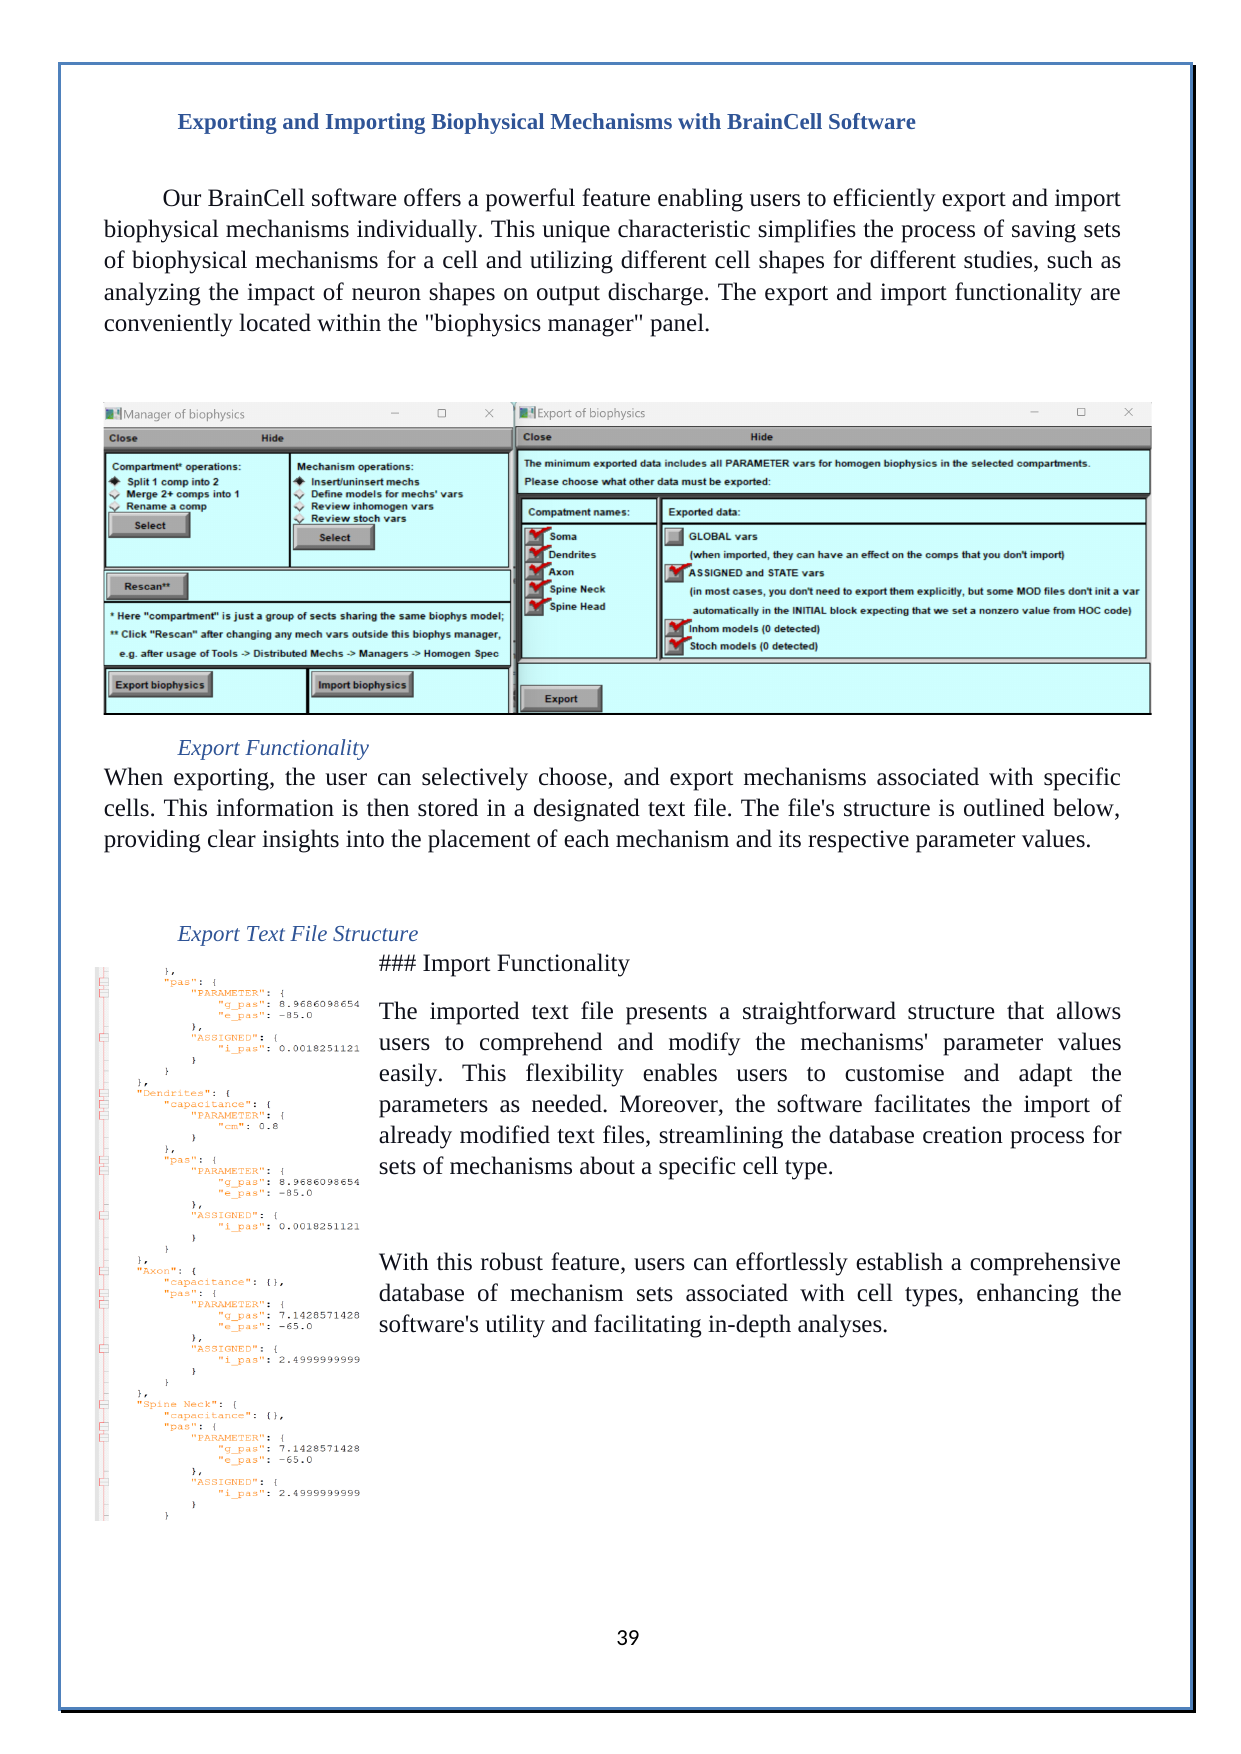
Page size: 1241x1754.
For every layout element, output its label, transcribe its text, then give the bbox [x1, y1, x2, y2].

subtitle Exporting and Importing Biophysical Mechanisms with BrainCell Software [103, 108, 1093, 134]
picture [94, 967, 360, 1521]
text When exporting, the user can selectively choose, and export mechanisms associated with specific cells. This information is then stored in a designated text file. The file's structure is outlined below, providing clear insights into the placement of each mechanism and its respective parameter values. [103, 762, 1122, 853]
picture [103, 402, 1152, 715]
subtitle Export Functionality [103, 734, 1093, 760]
subtitle Export Text File Structure [103, 920, 1093, 946]
text Our BrainCell software offers a powerful feature enabling users to efficiently export and import biophysical mechanisms individually. This unique characteristic simplifies the process of saving sets of biophysical mechanisms for a cell and utilizing different cell shapes for different studies, such as analyzing the impact of neuron shapes on output discharge. The export and import functionality are conveniently located within the "biophysics manager" panel. [103, 183, 1122, 336]
text With this robust feature, users can effortlessly establish a comprehensive database of mechanism sets associated with cell types, enhancing the software's utility and facilitating in-depth analyses. [360, 1247, 1122, 1337]
text ### Import Functionality [103, 948, 1122, 977]
text The imported text file presents a straightforward structure that allows users to comprehend and modify the mechanisms' parameter values easily. This flexibility enables users to customise and adapt the parameters as needed. Moreover, the software facilitates the import of already modified text files, streamlining the database creation process for sets of mechanisms about a specific cell type. [360, 996, 1122, 1180]
